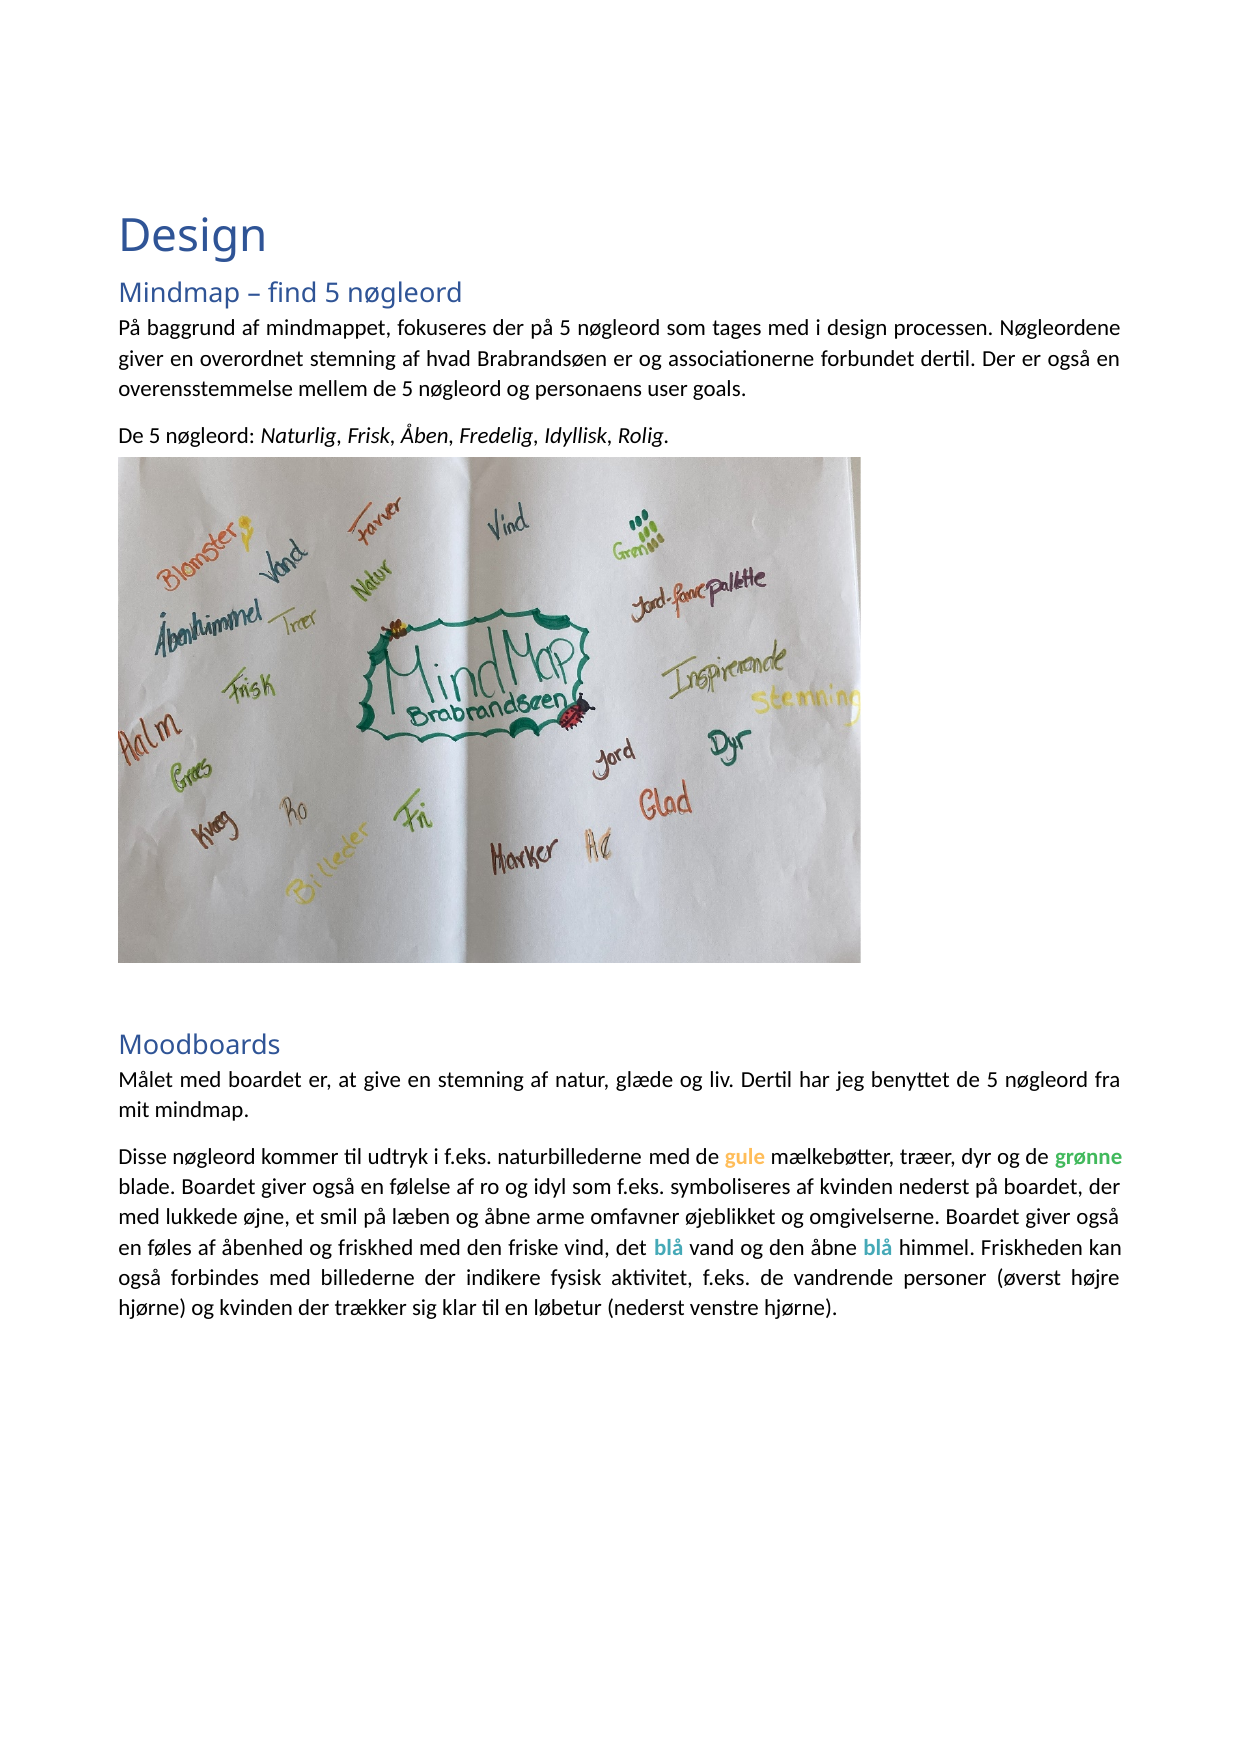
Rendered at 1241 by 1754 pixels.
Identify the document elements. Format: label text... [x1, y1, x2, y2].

subtitle Moodboards [118, 1025, 1122, 1062]
subtitle Mindmap – find 5 nøgleord [118, 274, 1122, 311]
text Disse nøgleord kommer til udtryk i f.eks. naturbillederne med de gule mælkebøtter, træer, dyr og de grønne blade. Boardet giver også en følelse af ro og idyl som f.eks. symboliseres af kvinden nederst på boardet, der med lukkede øjne, et smil på læben og åbne arme omfavner øjeblikket og omgivelserne. Boardet giver også en føles af åbenhed og friskhed med den friske vind, det blå vand og den åbne blå himmel. Friskheden kan også forbindes med billederne der indikere fysisk aktivitet, f.eks. de vandrende personer (øverst højre hjørne) og kvinden der trækker sig klar til en løbetur (nederst venstre hjørne). [118, 1142, 1122, 1321]
text Målet med boardet er, at give en stemning af natur, glæde og liv. Dertil har jeg benyttet de 5 nøgleord fra mit mindmap. [118, 1065, 1122, 1123]
text På baggrund af mindmappet, fokuseres der på 5 nøgleord som tages med i design processen. Nøgleordene giver en overordnet stemning af hvad Brabrandsøen er og associationerne forbundet dertil. Der er også en overensstemmelse mellem de 5 nøgleord og personaens user goals. [118, 313, 1122, 402]
picture [118, 457, 861, 963]
text De 5 nøgleord: Naturlig, Frisk, Åben, Fredelig, Idyllisk, Rolig. [118, 421, 1122, 449]
subtitle Design [118, 202, 1122, 264]
